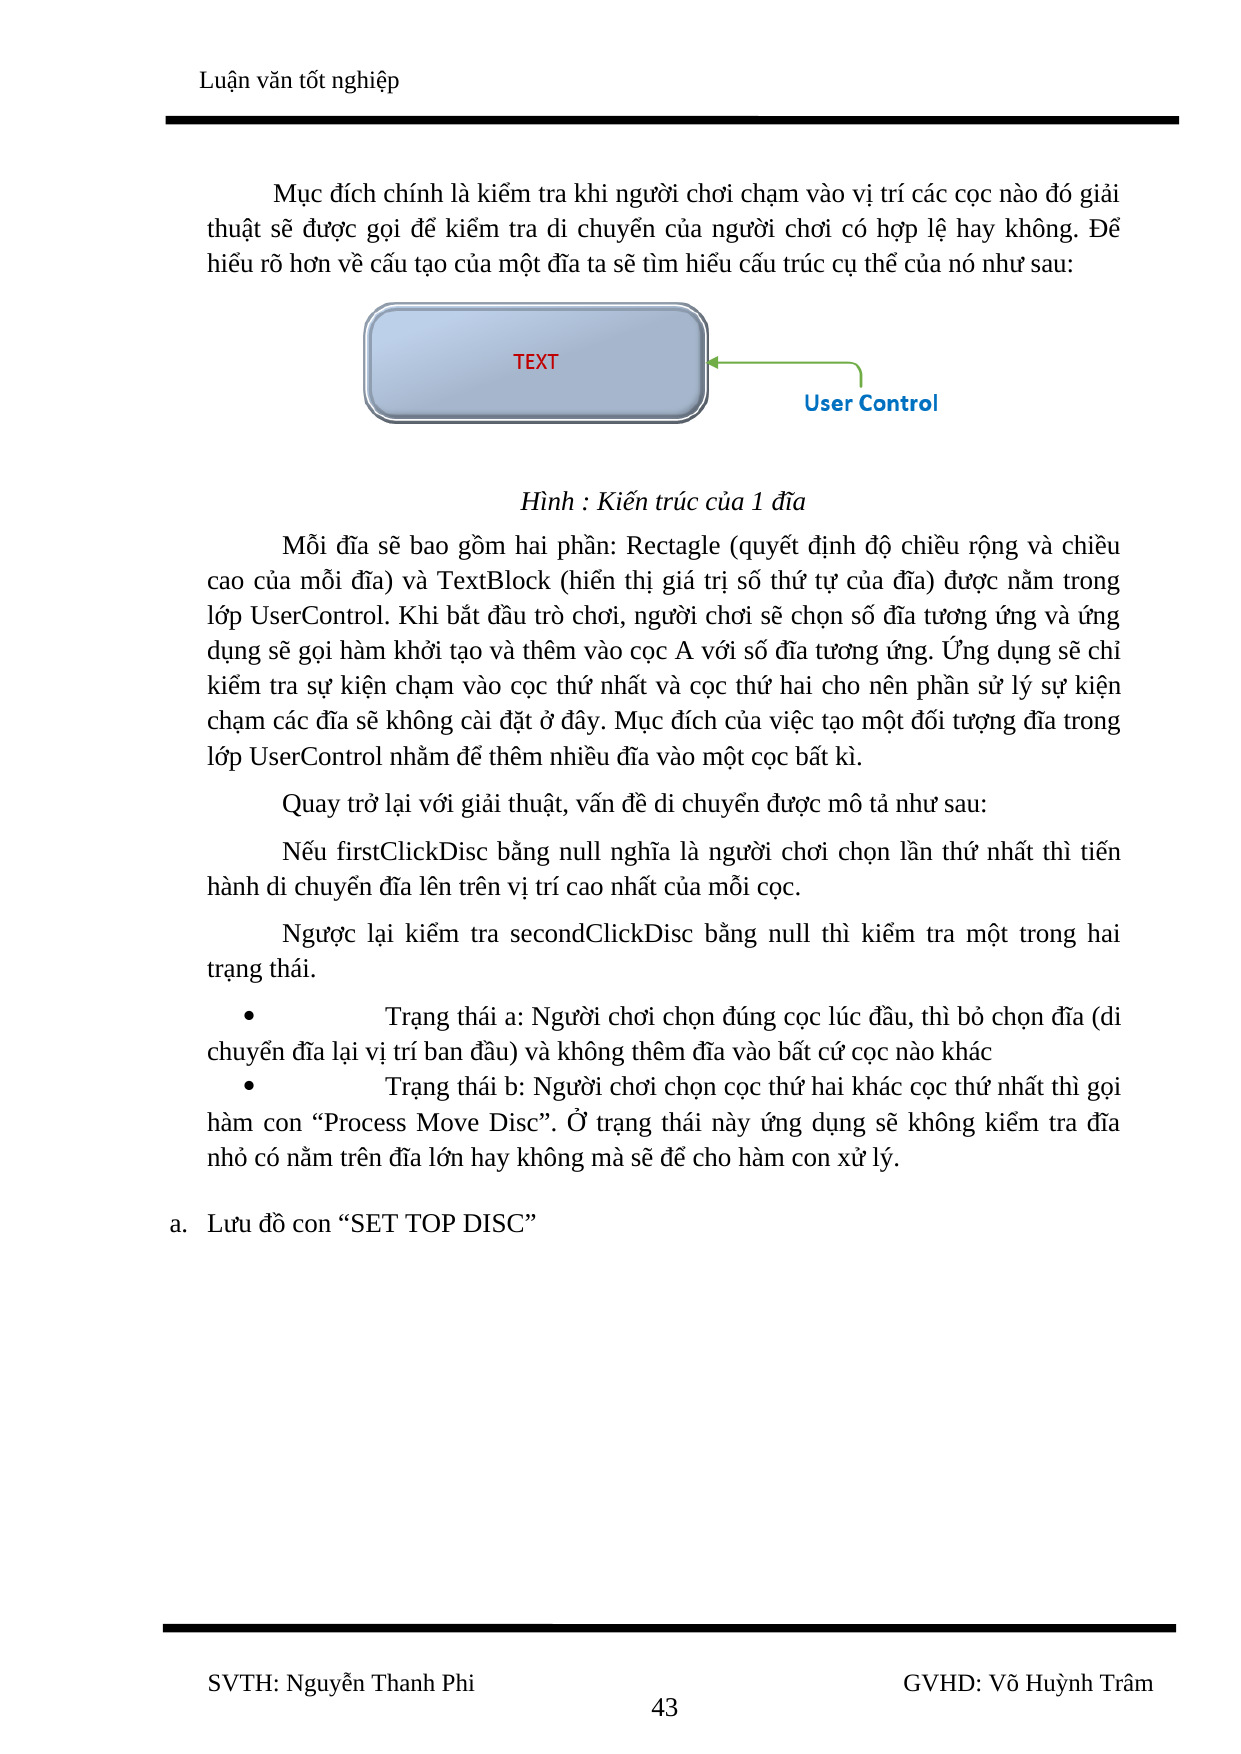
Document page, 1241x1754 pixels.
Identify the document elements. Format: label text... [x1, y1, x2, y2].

text Mỗi đĩa sẽ bao gồm hai phần: Rectagle (quyết định độ chiều rộng và chiều cao của mỗi đĩa) và TextBlock (hiển thị giá trị số thứ tự của đĩa) được nằm trong lớp UserControl. Khi bắt đầu trò chơi, người chơi sẽ chọn số đĩa tương ứng và ứng dụng sẽ gọi hàm khởi tạo và thêm vào cọc A với số đĩa tương ứng. Ứng dụng sẽ chỉ kiểm tra sự kiện chạm vào cọc thứ nhất và cọc thứ hai cho nên phần sử lý sự kiện chạm các đĩa sẽ không cài đặt ở đây. Mục đích của việc tạo một đối tượng đĩa trong lớp UserControl nhằm để thêm nhiều đĩa vào một cọc bất kì. [207, 529, 1122, 771]
text Ngược lại kiểm tra secondClickDisc bằng null thì kiểm tra một trong hai trạng thái. [207, 917, 1122, 984]
list Trạng thái a: Người chơi chọn đúng cọc lúc đầu, thì bỏ chọn đĩa (di chuyển đĩa lại vị trí ban đầu) và không thêm đĩa vào bất cứ cọc nào khác [207, 1000, 1122, 1067]
list Hình : Kiến trúc của 1 đĩa [207, 485, 1122, 516]
text Nếu firstClickDisc bằng null nghĩa là người chơi chọn lần thứ nhất thì tiến hành di chuyển đĩa lên trên vị trí cao nhất của mỗi cọc. [207, 835, 1122, 901]
picture [345, 282, 984, 486]
list Lưu đồ con “SET TOP DISC” [169, 1207, 1122, 1238]
list Trạng thái b: Người chơi chọn cọc thứ hai khác cọc thứ nhất thì gọi hàm con “Process Move Disc”. Ở trạng thái này ứng dụng sẽ không kiểm tra đĩa nhỏ có nằm trên đĩa lớn hay không mà sẽ để cho hàm con xử lý. [207, 1071, 1122, 1172]
text Quay trở lại với giải thuật, vấn đề di chuyển được mô tả như sau: [207, 787, 1122, 818]
text Mục đích chính là kiểm tra khi người chơi chạm vào vị trí các cọc nào đó giải thuật sẽ được gọi để kiểm tra di chuyển của người chơi có hợp lệ hay không. Để hiểu rõ hơn về cấu tạo của một đĩa ta sẽ tìm hiểu cấu trúc cụ thể của nó như sau: [207, 177, 1122, 278]
